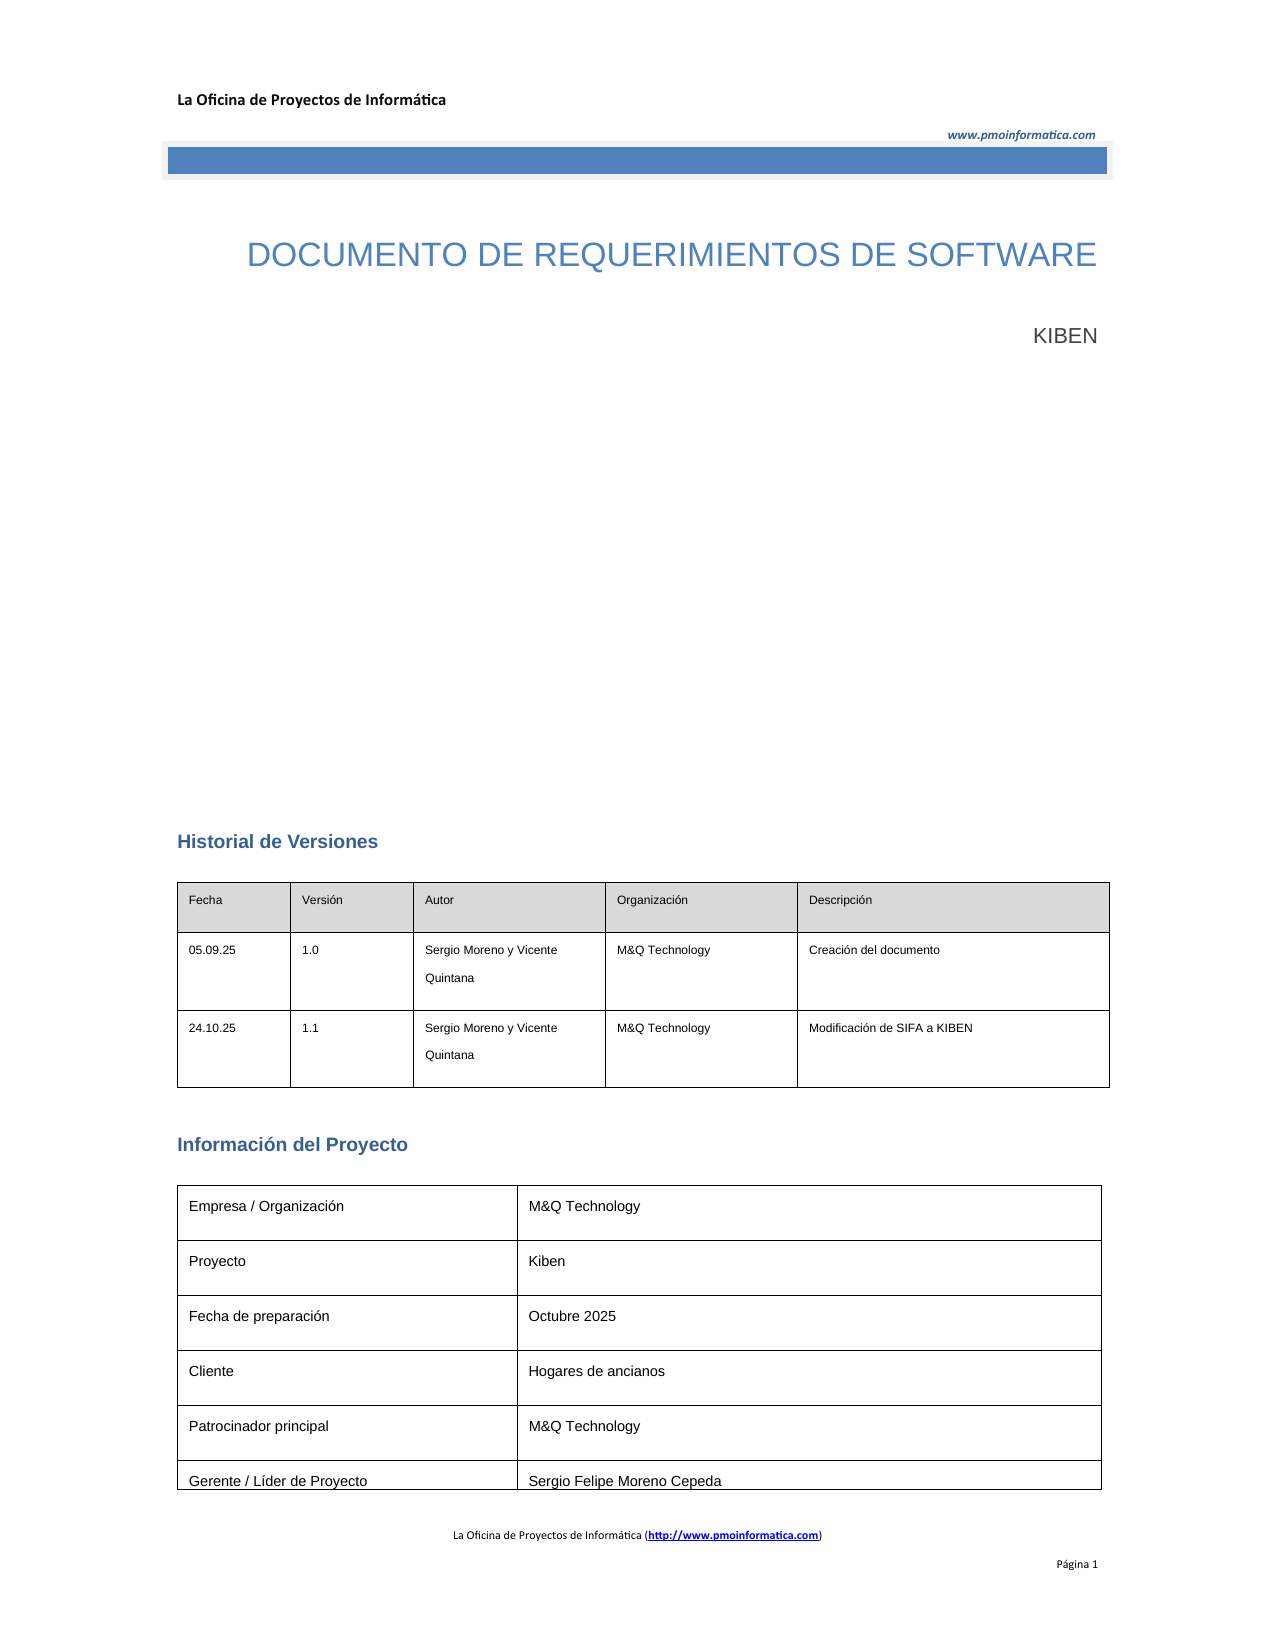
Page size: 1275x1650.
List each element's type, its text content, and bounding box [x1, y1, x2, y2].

table_header Organización [606, 883, 797, 932]
table_cell 05.09.25 [178, 933, 290, 1009]
table_cell Sergio Moreno y Vicente Quintana [414, 933, 605, 1009]
table_cell Kiben [518, 1241, 1101, 1295]
table_cell 1.1 [291, 1011, 413, 1087]
table_header M&Q Technology [518, 1186, 1101, 1240]
table_cell Modificación de SIFA a KIBEN [798, 1011, 1109, 1087]
subtitle Historial de Versiones [177, 814, 1098, 853]
table_cell Octubre 2025 [518, 1296, 1101, 1350]
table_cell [518, 1461, 1101, 1489]
subtitle Información del Proyecto [177, 1117, 1098, 1156]
table_cell M&Q Technology [606, 933, 797, 1009]
table_header Autor [414, 883, 605, 932]
table_cell Hogares de ancianos [518, 1351, 1101, 1404]
table_cell M&Q Technology [606, 1011, 797, 1087]
table_cell Cliente [178, 1351, 517, 1404]
table_header Fecha [178, 883, 290, 932]
table_cell 24.10.25 [178, 1011, 290, 1087]
table_cell Proyecto [178, 1241, 517, 1295]
table_cell Creación del documento [798, 933, 1109, 1009]
table_header Descripción [798, 883, 1109, 932]
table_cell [178, 1461, 517, 1489]
text KIBEN [177, 305, 1098, 348]
table_cell Fecha de preparación [178, 1296, 517, 1350]
table_header Empresa / Organización [178, 1186, 517, 1240]
table_cell 1.0 [291, 933, 413, 1009]
table_header Versión [291, 883, 413, 932]
text Documento de requerimientos DE SOFTWARE [177, 207, 1098, 274]
table_cell Patrocinador principal [178, 1406, 517, 1459]
table_cell M&Q Technology [518, 1406, 1101, 1459]
table_cell Sergio Moreno y Vicente Quintana [414, 1011, 605, 1087]
